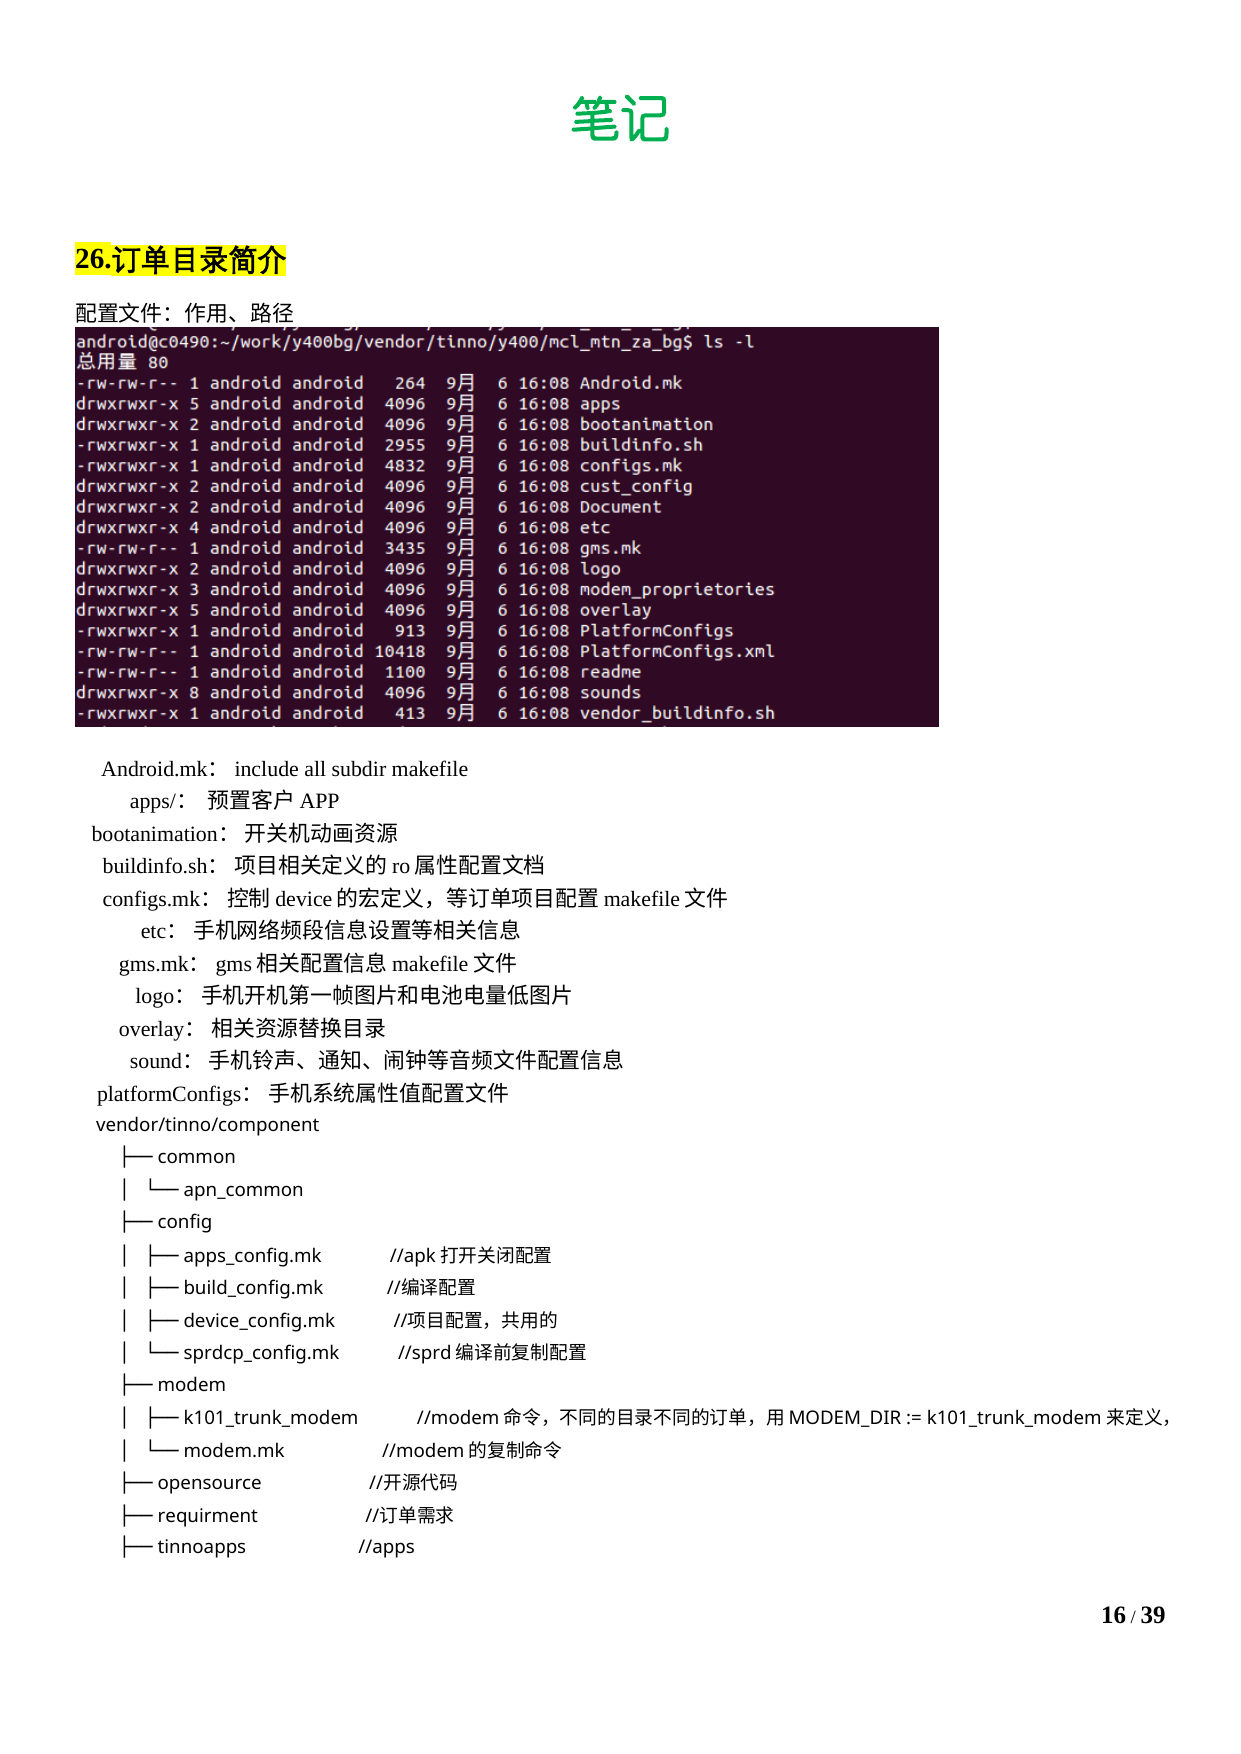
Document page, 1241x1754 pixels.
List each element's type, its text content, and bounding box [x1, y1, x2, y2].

text │ ├── apps_config.mk //apk打开关闭配置 [96, 1238, 1165, 1270]
text gms.mk： gms相关配置信息makefile文件 [75, 945, 1165, 978]
text │ ├── device_config.mk //项目配置，共用的 [96, 1303, 1165, 1335]
text │ └── modem.mk //modem的复制命令 [96, 1433, 1165, 1465]
text vendor/tinno/component [96, 1108, 1165, 1140]
picture [75, 327, 939, 727]
text 26.订单目录简介 [75, 226, 1165, 291]
text logo： 手机开机第一帧图片和电池电量低图片 [75, 978, 1165, 1010]
text ├── requirment //订单需求 [96, 1498, 1165, 1530]
text overlay： 相关资源替换目录 [75, 1010, 1165, 1043]
text Android.mk： include all subdir makefile [75, 750, 1165, 783]
text ├── tinnoapps //apps [96, 1530, 1165, 1563]
text │ └── sprdcp_config.mk //sprd编译前复制配置 [96, 1335, 1165, 1368]
text apps/： 预置客户APP [75, 783, 1165, 815]
text ├── modem [96, 1368, 1165, 1400]
text buildinfo.sh： 项目相关定义的ro属性配置文档 [75, 848, 1165, 880]
text sound： 手机铃声、通知、闹钟等音频文件配置信息 [75, 1043, 1165, 1075]
text │ ├── k101_trunk_modem //modem命令，不同的目录不同的订单，用MODEM_DIR := k101_trunk_modem 来定义， [96, 1400, 1165, 1433]
text ├── config [96, 1205, 1165, 1238]
text │ ├── build_config.mk //编译配置 [96, 1270, 1165, 1303]
text configs.mk： 控制device的宏定义，等订单项目配置makefile文件 [75, 880, 1165, 913]
text 配置文件：作用、路径 [75, 295, 1165, 328]
text bootanimation： 开关机动画资源 [75, 815, 1165, 848]
text ├── common [96, 1140, 1165, 1173]
text ├── opensource //开源代码 [96, 1465, 1165, 1498]
text platformConfigs： 手机系统属性值配置文件 [75, 1075, 1165, 1108]
text │ └── apn_common [96, 1173, 1165, 1205]
text etc： 手机网络频段信息设置等相关信息 [75, 913, 1165, 945]
